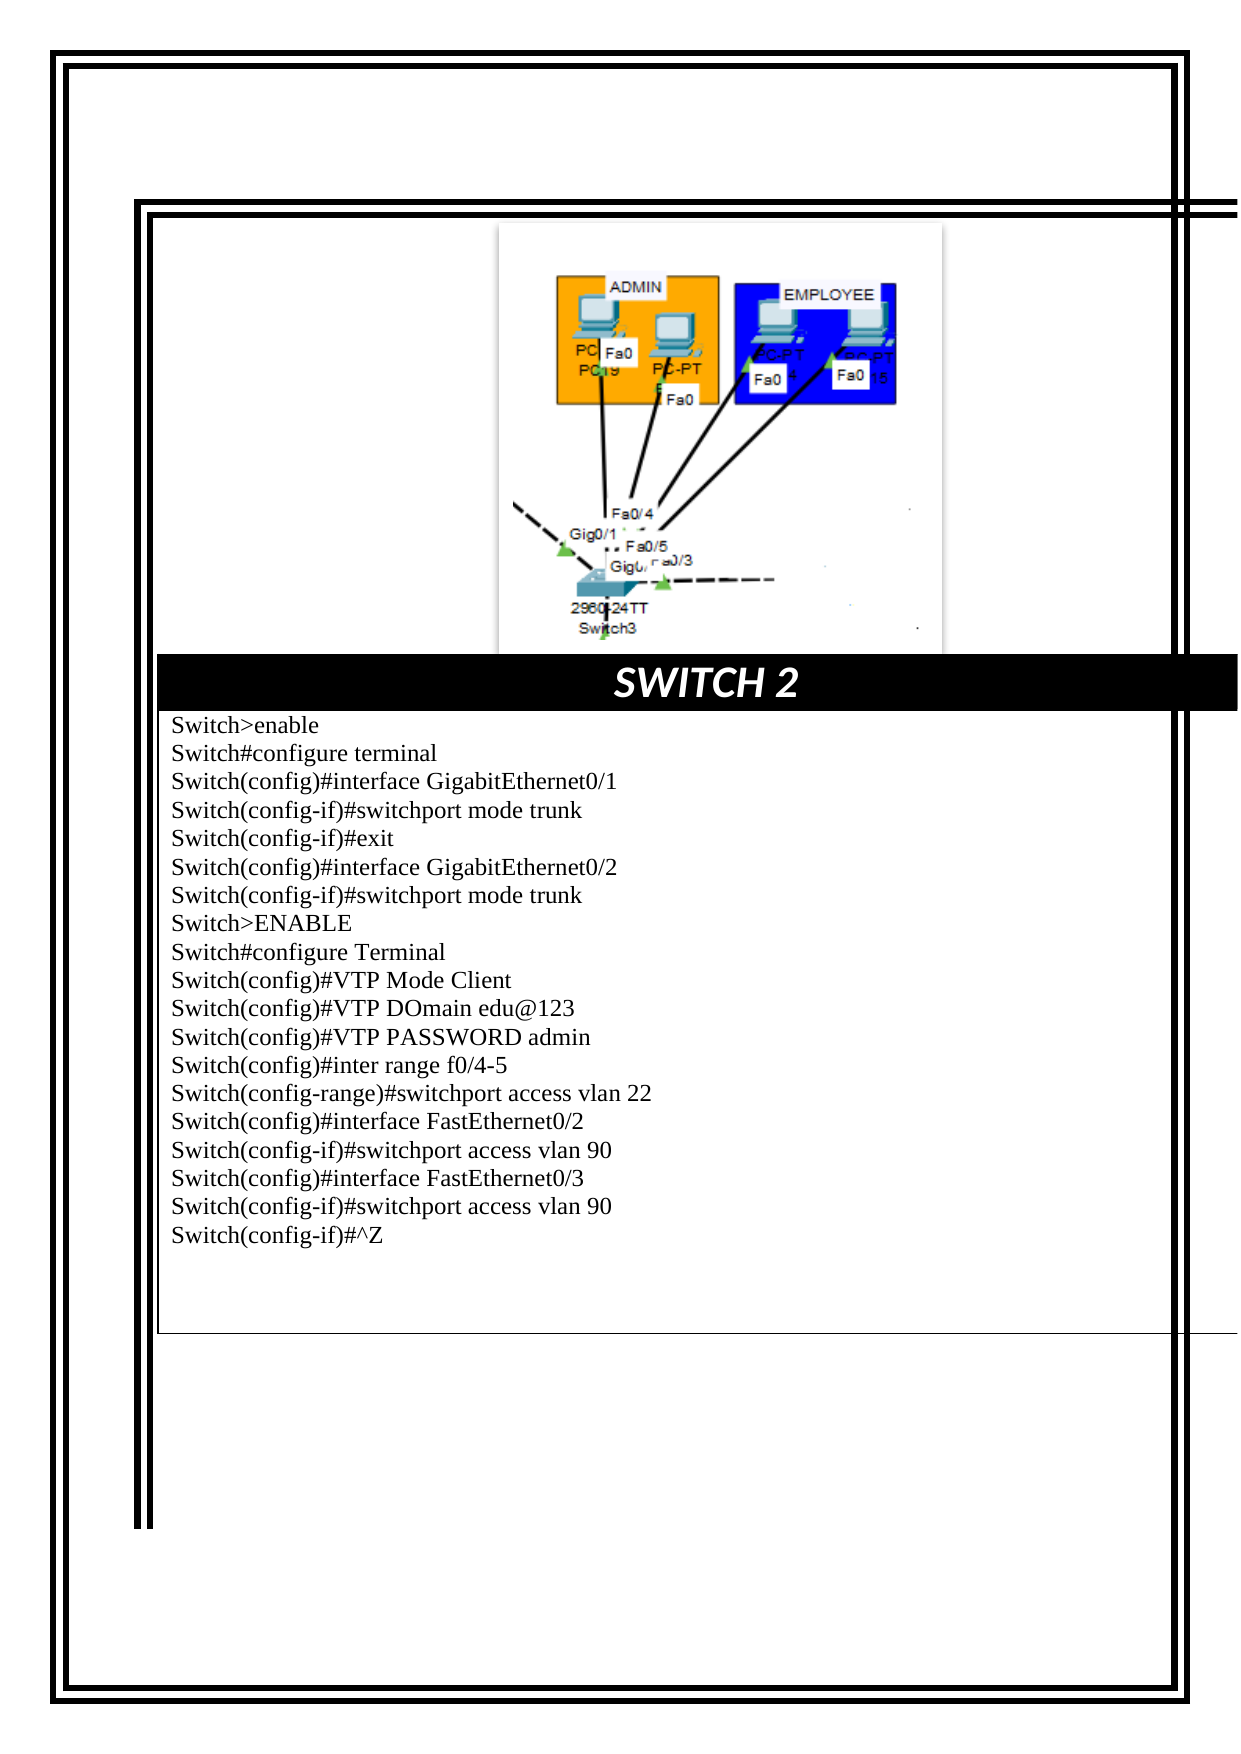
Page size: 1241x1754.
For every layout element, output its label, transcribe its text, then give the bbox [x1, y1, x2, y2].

text BIBLIOGRAPHY [84, 150, 1090, 1529]
